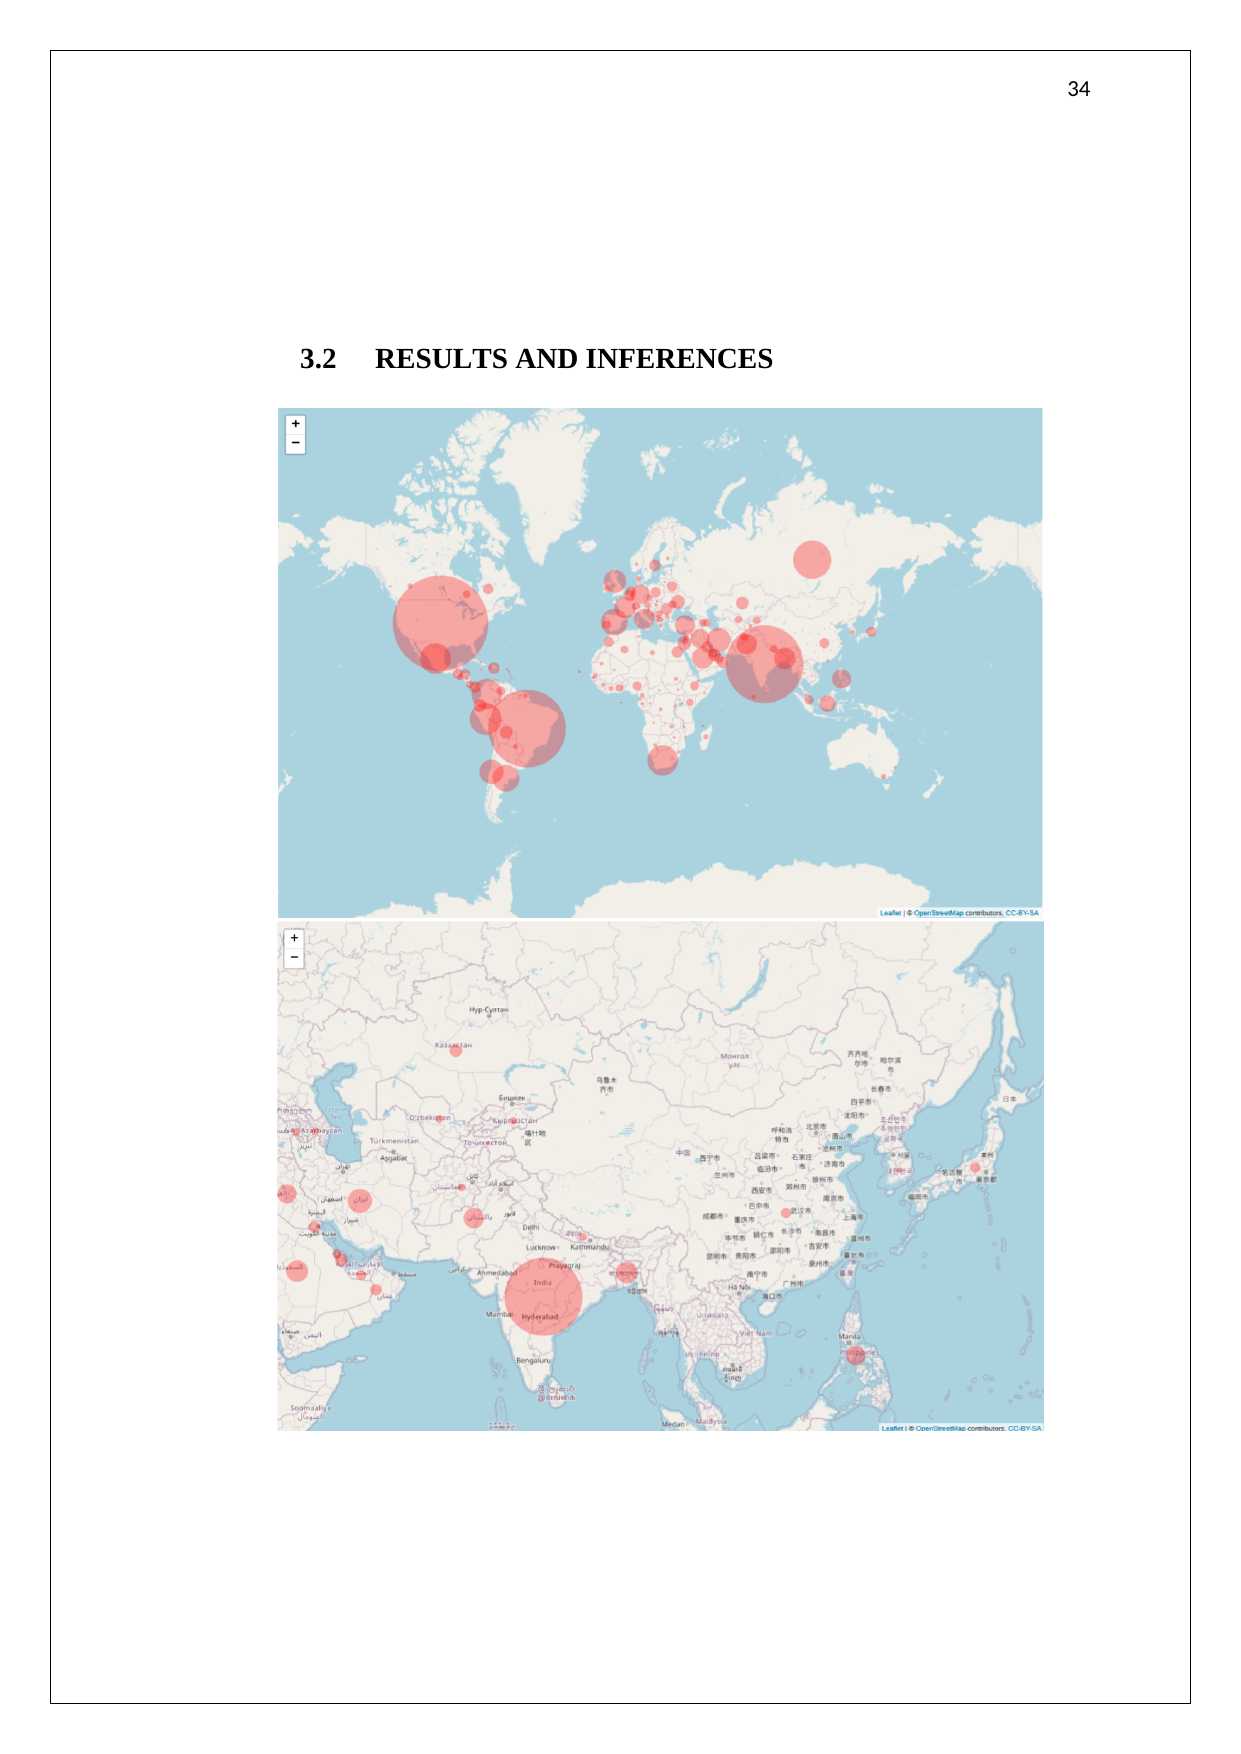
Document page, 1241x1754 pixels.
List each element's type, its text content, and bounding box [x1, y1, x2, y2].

list 3.2 RESULTS AND INFERENCES [225, 342, 1090, 375]
picture [276, 408, 1046, 1431]
